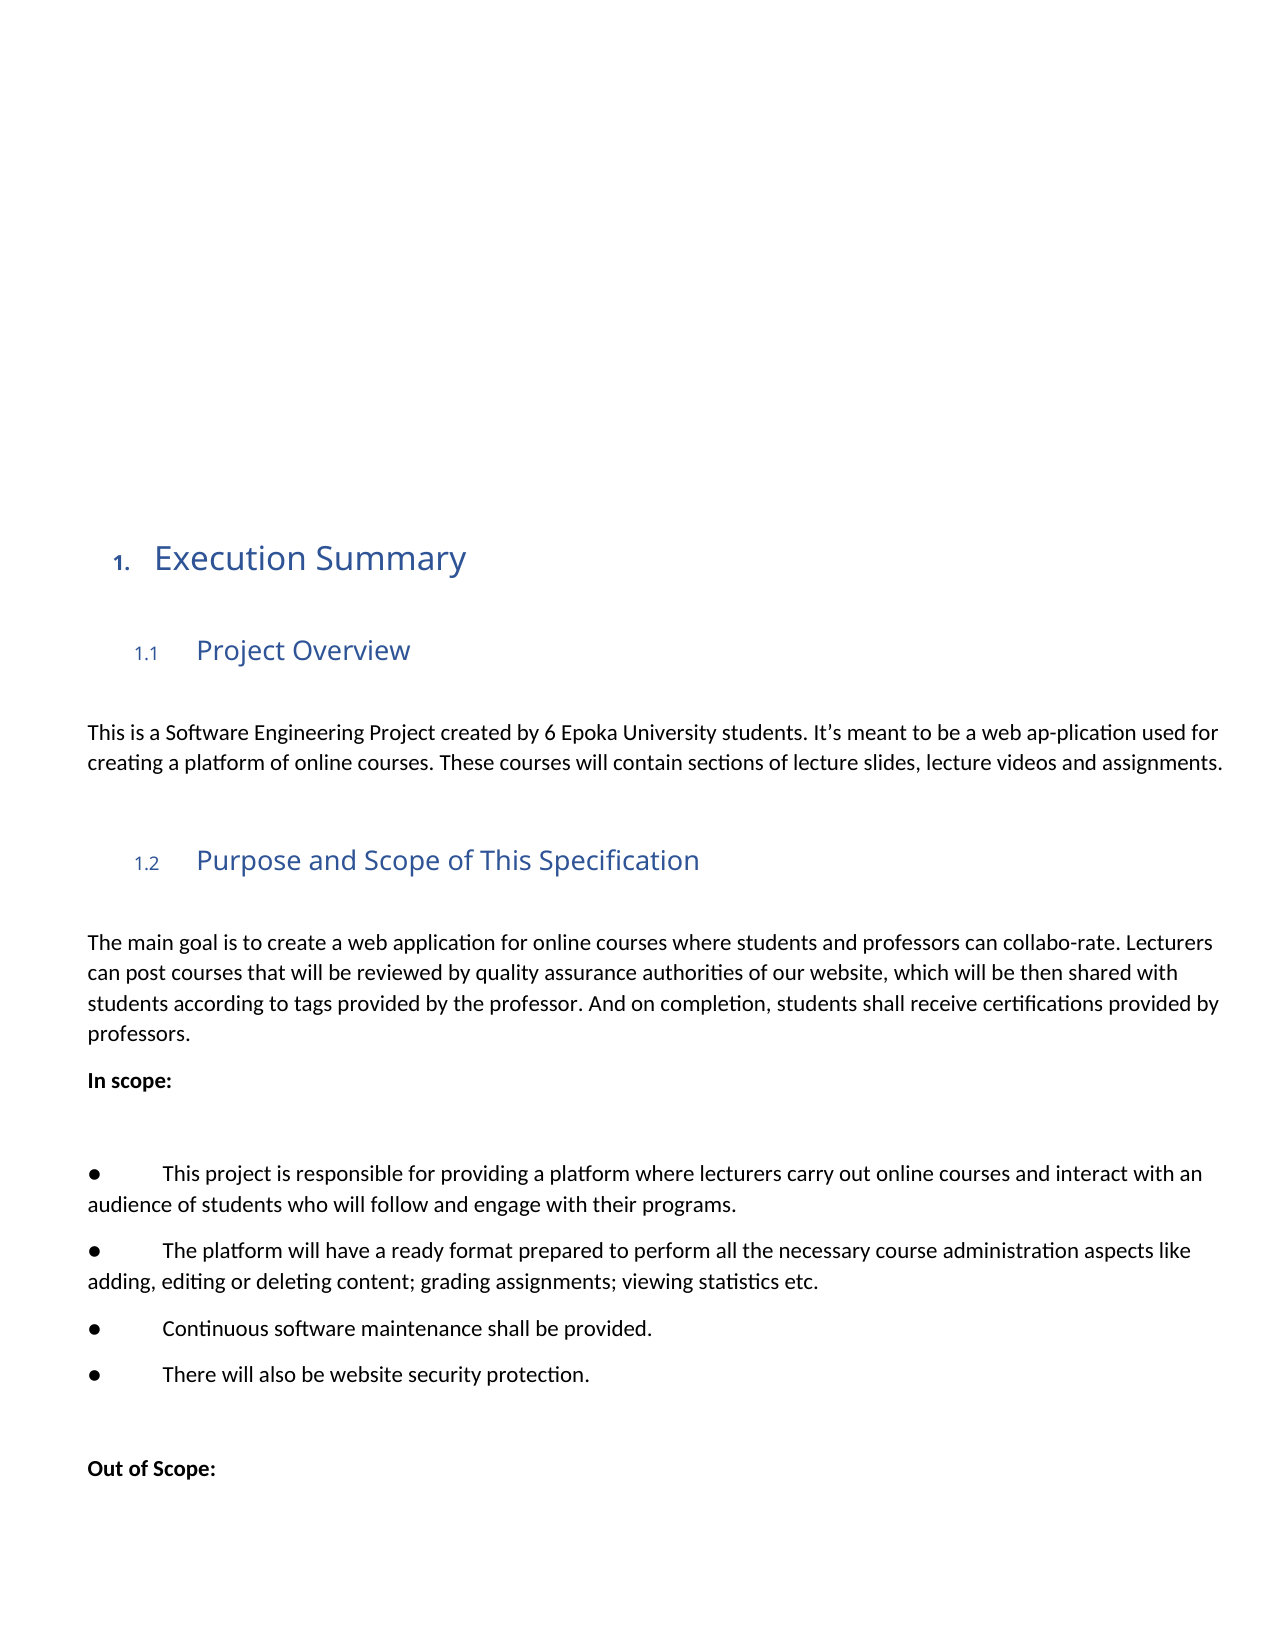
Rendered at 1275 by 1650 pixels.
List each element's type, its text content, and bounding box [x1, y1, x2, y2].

subtitle Execution Summary [112, 535, 1248, 581]
text ● There will also be website security protection. [87, 1361, 1248, 1389]
text ● The platform will have a ready format prepared to perform all the necessary course administration aspects like adding, editing or deleting content; grading assignments; viewing statistics etc. [87, 1237, 1248, 1295]
text Out of Scope: [87, 1454, 1248, 1482]
text This is a Software Engineering Project created by 6 Epoka University students. It’s meant to be a web ap-plication used for creating a platform of online courses. These courses will contain sections of lecture slides, lecture videos and assignments. [87, 718, 1248, 776]
text In scope: [87, 1066, 1248, 1094]
text ● This project is responsible for providing a platform where lecturers carry out online courses and interact with an audience of students who will follow and engage with their programs. [87, 1159, 1248, 1218]
subtitle Purpose and Scope of This Specification [133, 842, 1248, 878]
text The main goal is to create a web application for online courses where students and professors can collabo-rate. Lecturers can post courses that will be reviewed by quality assurance authorities of our website, which will be then shared with students according to tags provided by the professor. And on completion, students shall receive certifications provided by professors. [87, 928, 1248, 1047]
subtitle Project Overview [133, 631, 1248, 668]
text ● Continuous software maintenance shall be provided. [87, 1314, 1248, 1342]
